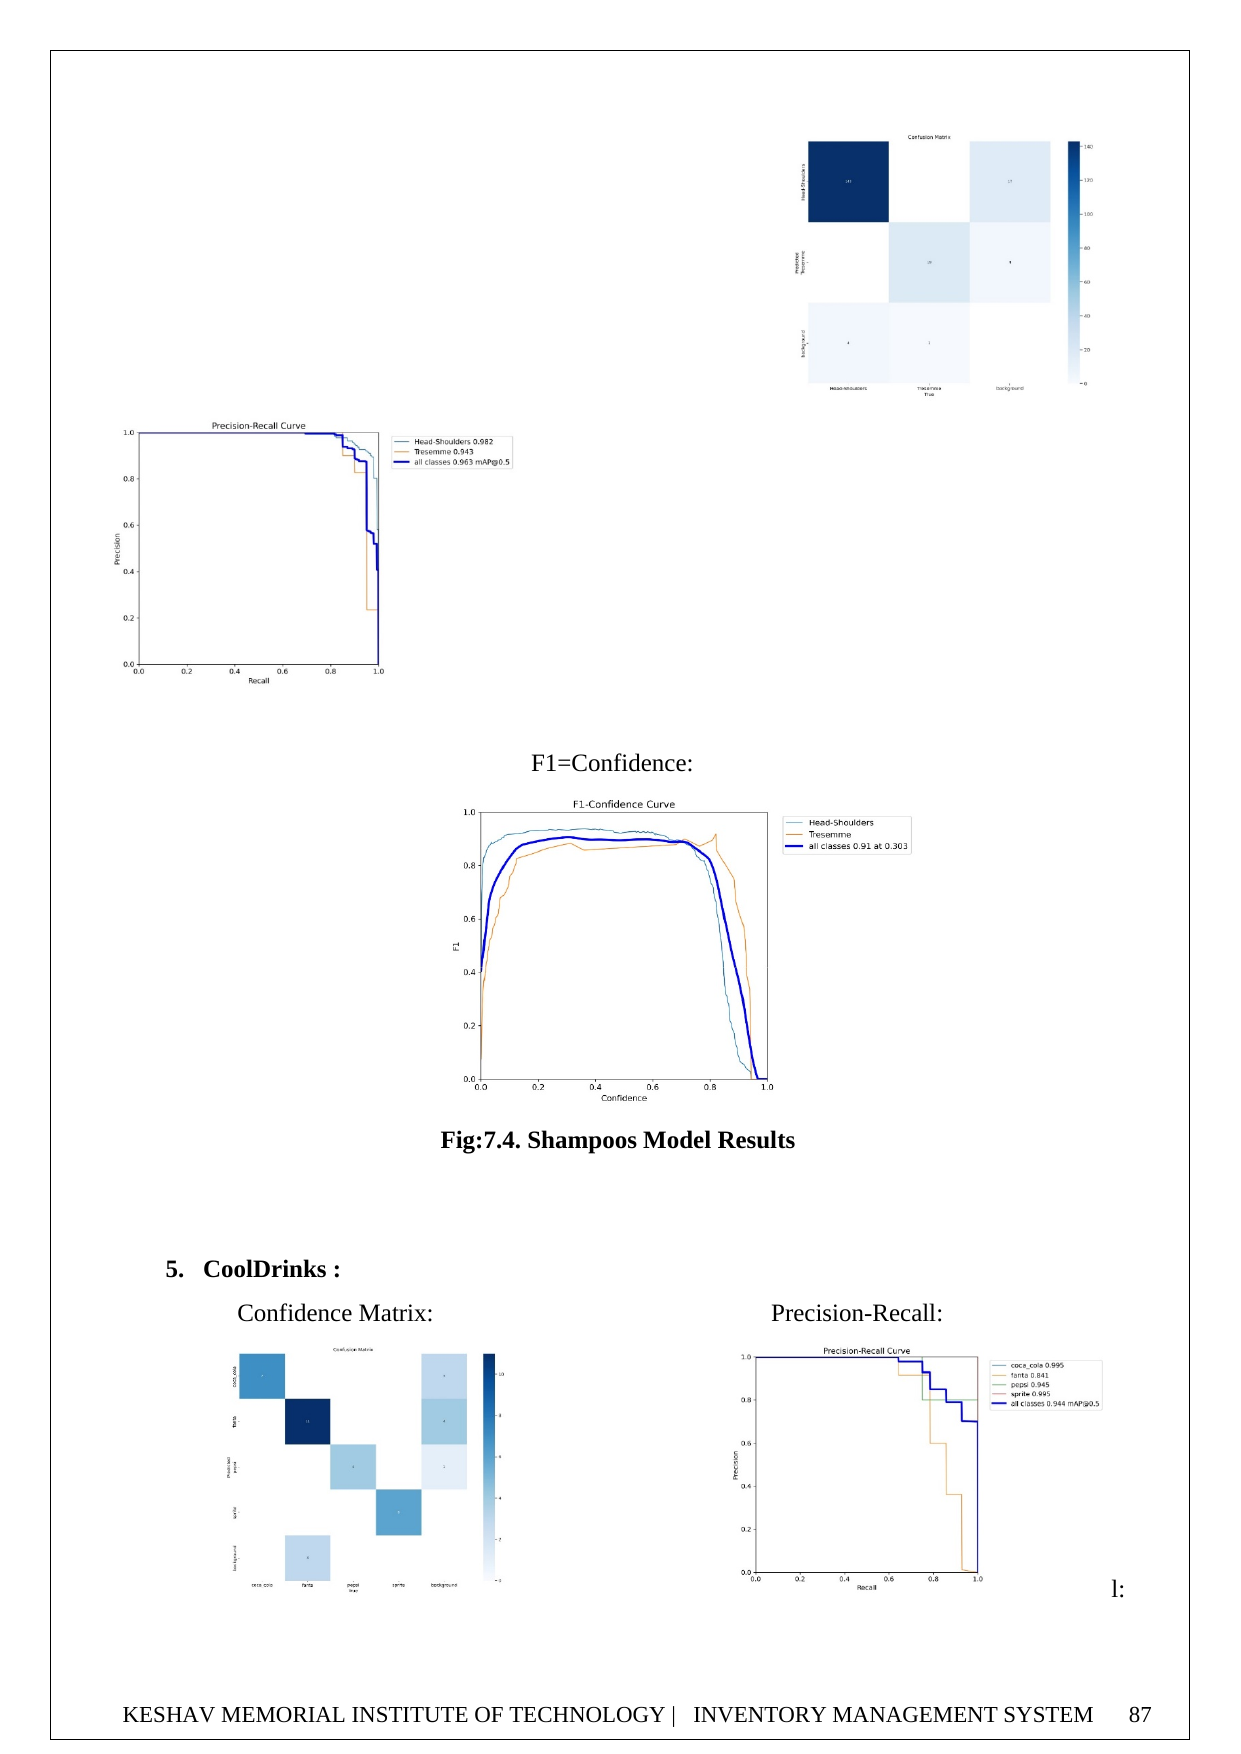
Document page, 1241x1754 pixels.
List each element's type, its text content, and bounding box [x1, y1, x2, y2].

text Confidence Matrix: Precision-Recall: [224, 1298, 1125, 1326]
picture [106, 414, 523, 692]
list CoolDrinks : [165, 1254, 1125, 1283]
picture [197, 1342, 538, 1598]
picture [725, 1340, 1112, 1598]
list Fig:7.4. Shampoos Model Results [203, 1125, 1125, 1154]
picture [762, 130, 1125, 402]
picture [443, 791, 923, 1111]
list F1=Confidence: [224, 748, 1125, 777]
